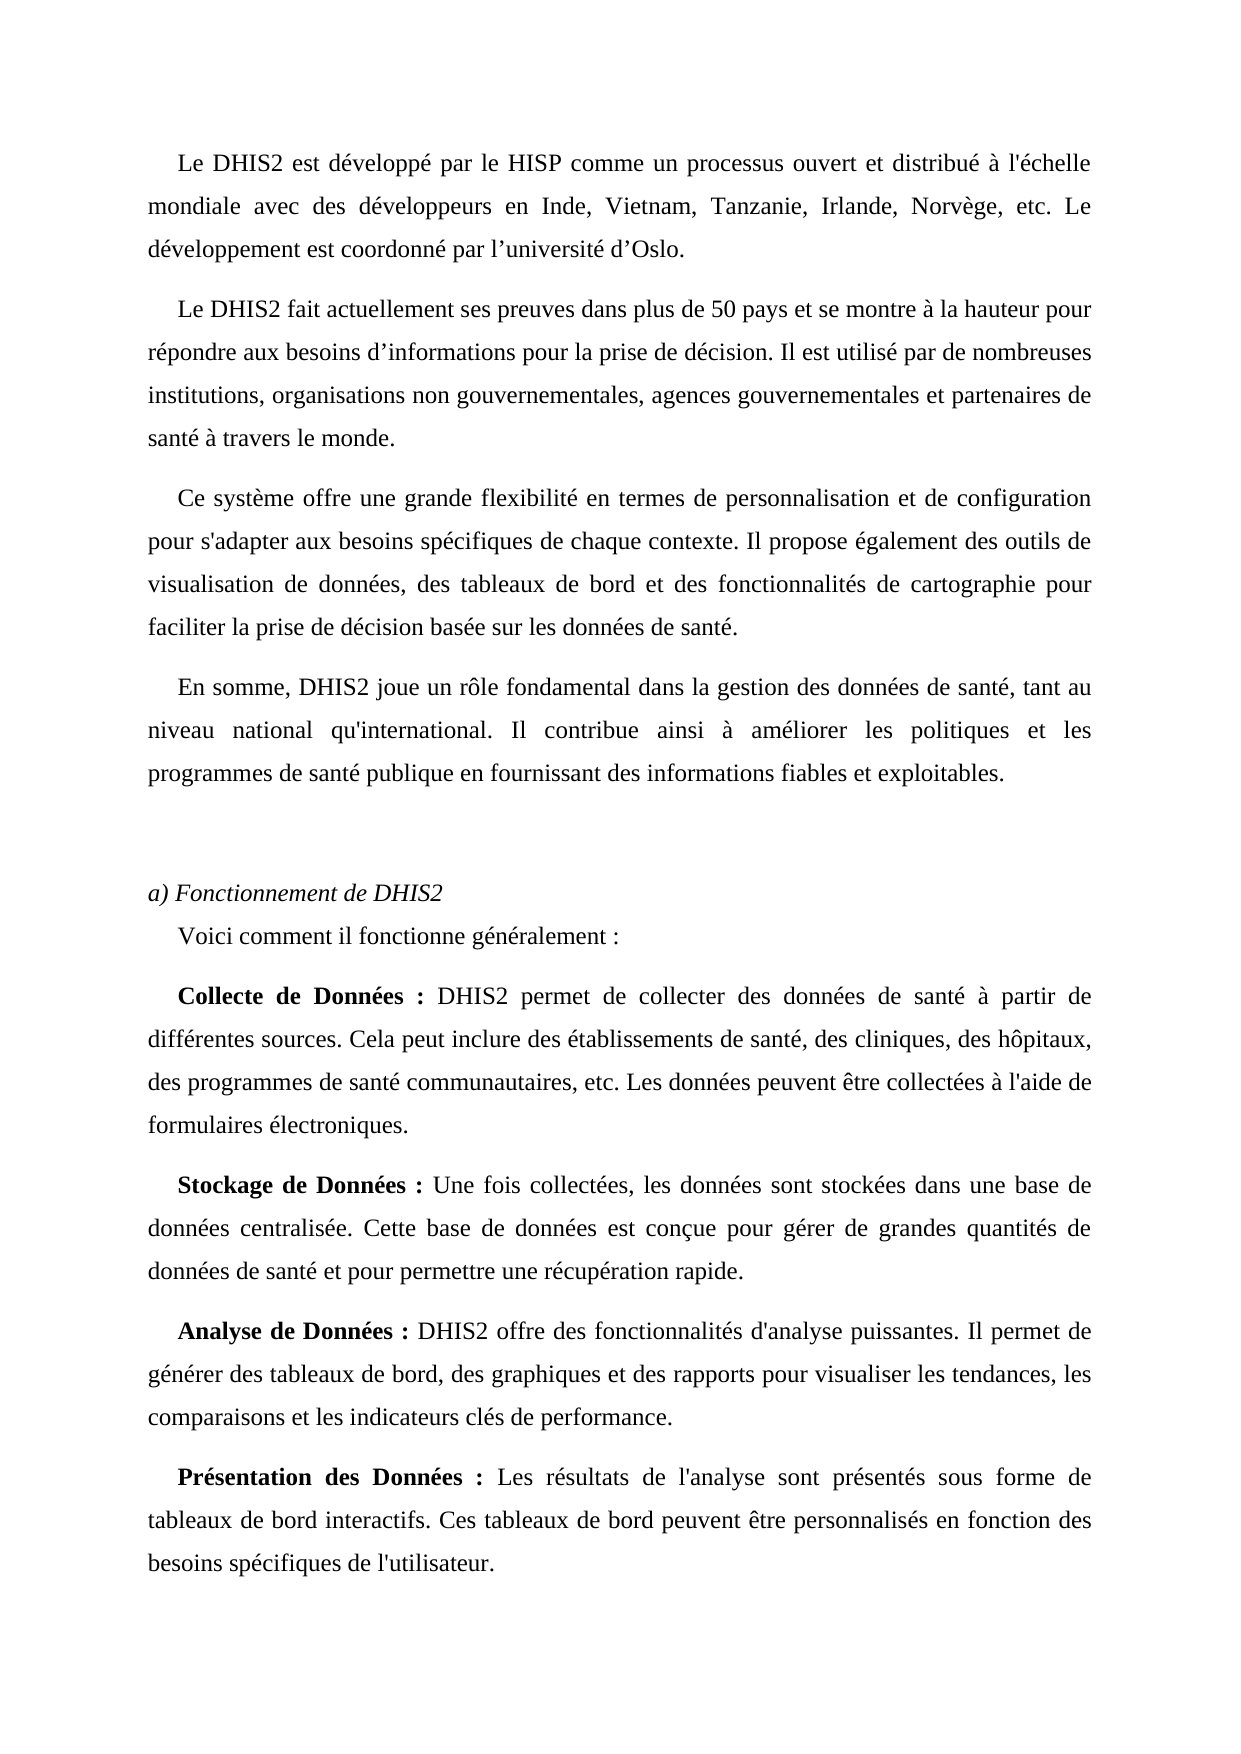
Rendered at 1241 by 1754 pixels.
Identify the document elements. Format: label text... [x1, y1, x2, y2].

text Présentation des Données : Les résultats de l'analyse sont présentés sous forme de tableaux de bord interactifs. Ces tableaux de bord peuvent être personnalisés en fonction des besoins spécifiques de l'utilisateur. [148, 1462, 1093, 1577]
text Le DHIS2 est développé par le HISP comme un processus ouvert et distribué à l'échelle mondiale avec des développeurs en Inde, Vietnam, Tanzanie, Irlande, Norvège, etc. Le développement est coordonné par l’université d’Oslo. [148, 148, 1093, 263]
text Collecte de Données : DHIS2 permet de collecter des données de santé à partir de différentes sources. Cela peut inclure des établissements de santé, des cliniques, des hôpitaux, des programmes de santé communautaires, etc. Les données peuvent être collectées à l'aide de formulaires électroniques. [148, 981, 1093, 1139]
text Ce système offre une grande flexibilité en termes de personnalisation et de configuration pour s'adapter aux besoins spécifiques de chaque contexte. Il propose également des outils de visualisation de données, des tableaux de bord et des fonctionnalités de cartographie pour faciliter la prise de décision basée sur les données de santé. [148, 483, 1093, 641]
text Le DHIS2 fait actuellement ses preuves dans plus de 50 pays et se montre à la hauteur pour répondre aux besoins d’informations pour la prise de décision. Il est utilisé par de nombreuses institutions, organisations non gouvernementales, agences gouvernementales et partenaires de santé à travers le monde. [148, 294, 1093, 452]
text Analyse de Données : DHIS2 offre des fonctionnalités d'analyse puissantes. Il permet de générer des tableaux de bord, des graphiques et des rapports pour visualiser les tendances, les comparaisons et les indicateurs clés de performance. [148, 1316, 1093, 1431]
text Fonctionnement de DHIS2 [148, 878, 1093, 907]
text Voici comment il fonctionne généralement : [148, 921, 1093, 950]
text Stockage de Données : Une fois collectées, les données sont stockées dans une base de données centralisée. Cette base de données est conçue pour gérer de grandes quantités de données de santé et pour permettre une récupération rapide. [148, 1170, 1093, 1285]
text En somme, DHIS2 joue un rôle fondamental dans la gestion des données de santé, tant au niveau national qu'international. Il contribue ainsi à améliorer les politiques et les programmes de santé publique en fournissant des informations fiables et exploitables. [148, 672, 1093, 787]
